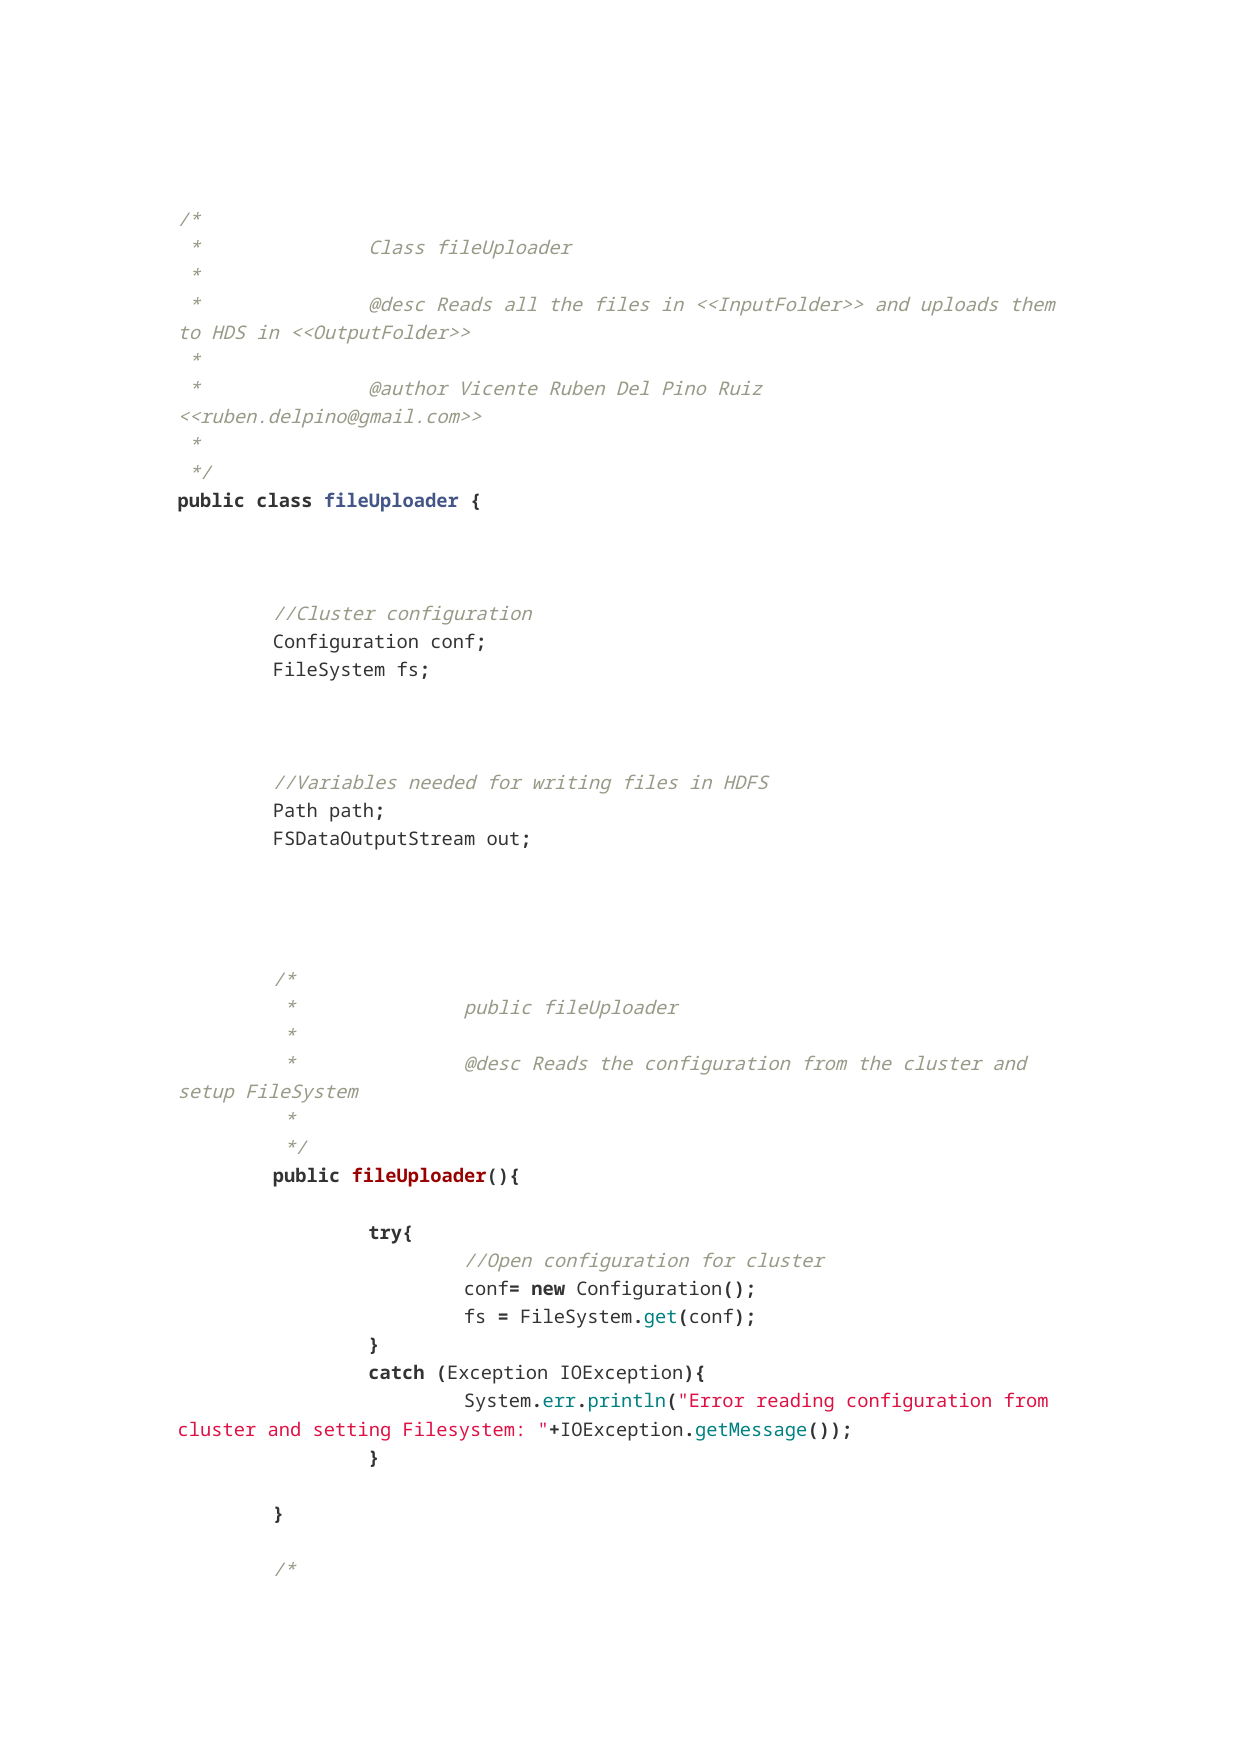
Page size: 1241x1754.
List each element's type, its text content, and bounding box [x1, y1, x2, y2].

text * [177, 1019, 1063, 1048]
text * @desc Reads all the files in <<InputFolder>> and uploads them to HDS in <<OutputFolder>> [177, 288, 1063, 344]
text System.err.println("Error reading configuration from cluster and setting Filesystem: "+IOException.getMessage()); [177, 1385, 1063, 1441]
text * @author Vicente Ruben Del Pino Ruiz <<ruben.delpino@gmail.com>> [177, 373, 1063, 429]
text Configuration conf; [177, 626, 1063, 654]
text //Cluster configuration [177, 598, 1063, 626]
text * [177, 1104, 1063, 1132]
text /* [177, 204, 1063, 232]
text */ [177, 1132, 1063, 1160]
text * @desc Reads the configuration from the cluster and setup FileSystem [177, 1048, 1063, 1104]
text try{ [177, 1216, 1063, 1244]
text } [177, 1441, 1063, 1469]
text /* [177, 1554, 1063, 1582]
text public class fileUploader { [177, 485, 1063, 513]
text conf= new Configuration(); [177, 1273, 1063, 1301]
text Path path; [177, 794, 1063, 823]
text * [177, 344, 1063, 373]
text //Open configuration for cluster [177, 1244, 1063, 1273]
text catch (Exception IOException){ [177, 1357, 1063, 1385]
text */ [177, 457, 1063, 485]
text public fileUploader(){ [177, 1160, 1063, 1188]
text * [177, 429, 1063, 457]
text } [177, 1498, 1063, 1526]
text * public fileUploader [177, 991, 1063, 1019]
text } [177, 1329, 1063, 1357]
text FileSystem fs; [177, 654, 1063, 682]
text /* [177, 963, 1063, 991]
text //Variables needed for writing files in HDFS [177, 766, 1063, 794]
text fs = FileSystem.get(conf); [177, 1301, 1063, 1329]
text FSDataOutputStream out; [177, 823, 1063, 851]
text * [177, 260, 1063, 288]
text * Class fileUploader [177, 232, 1063, 260]
